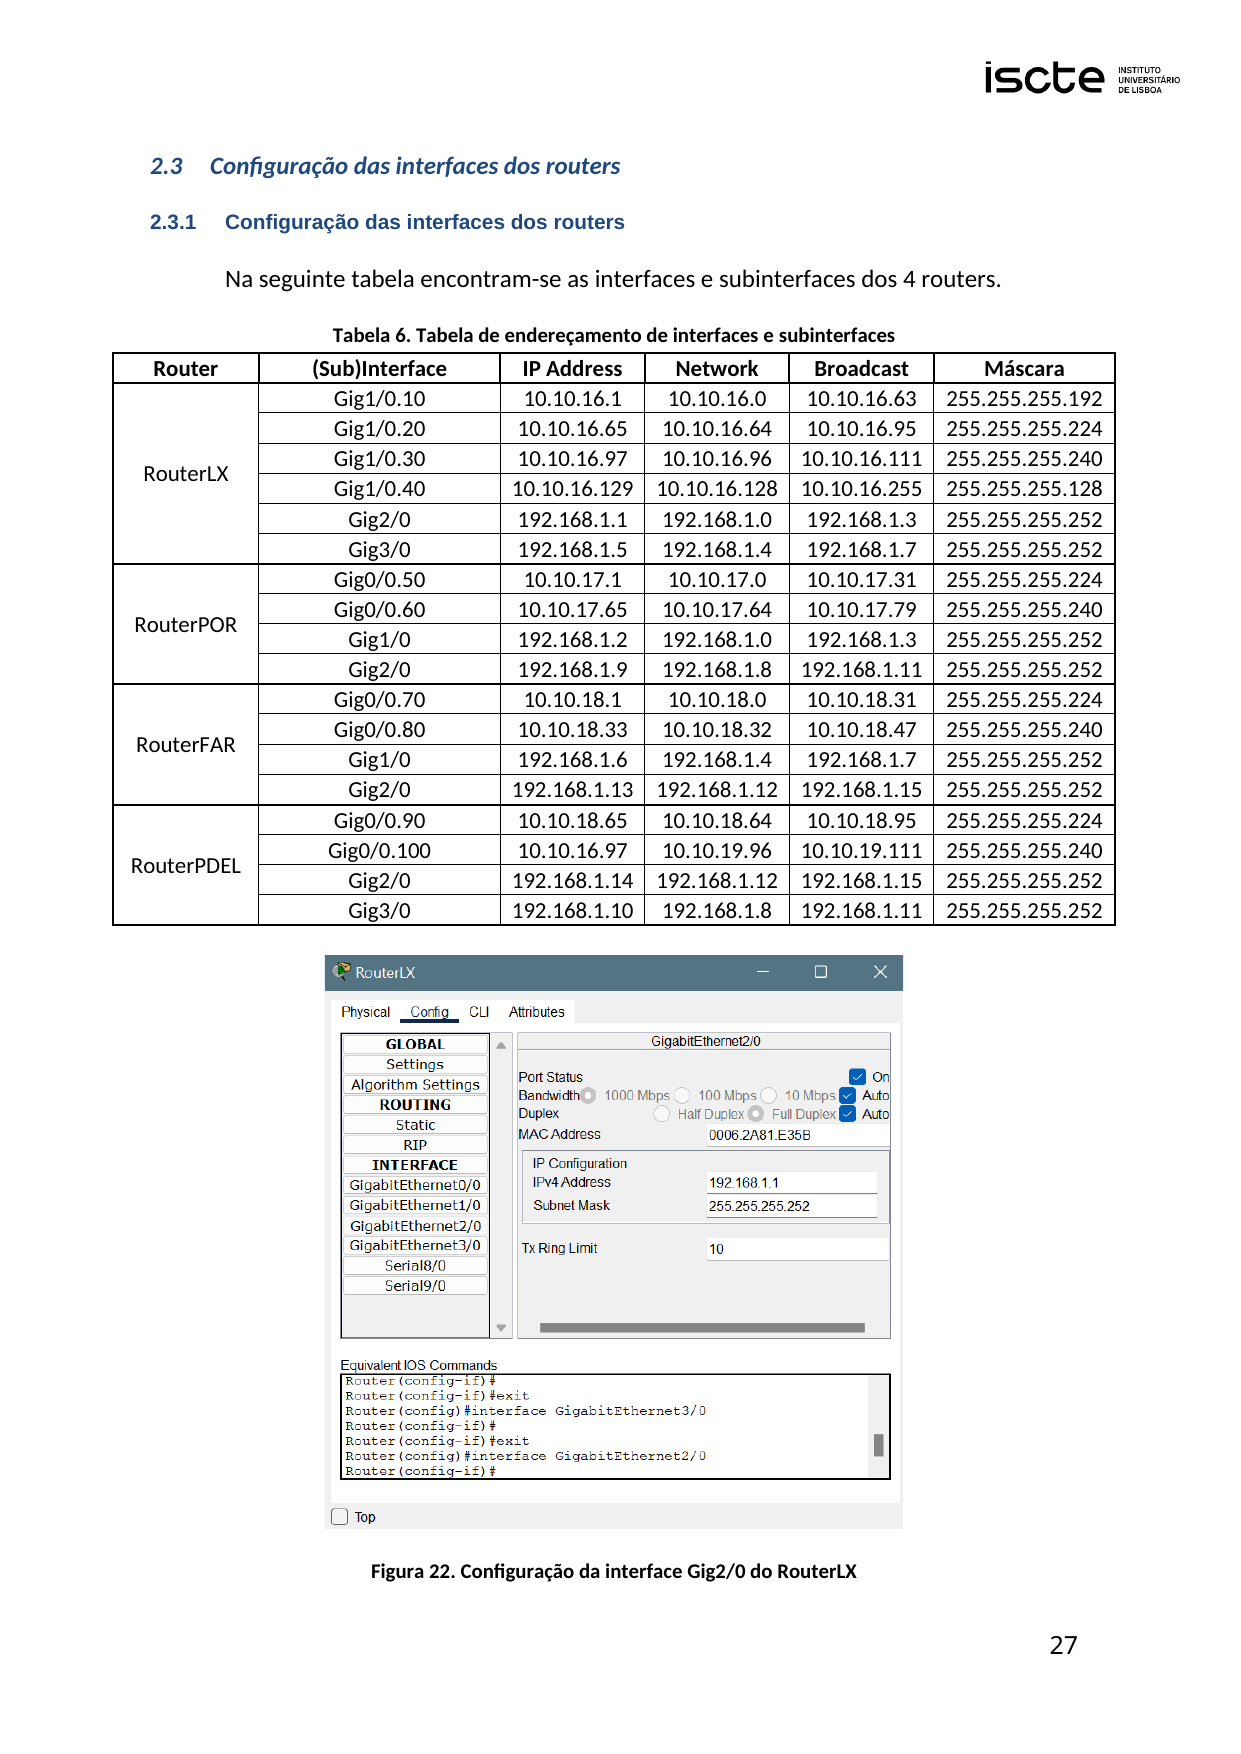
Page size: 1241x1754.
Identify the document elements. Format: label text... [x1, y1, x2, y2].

table_cell 192.168.1.14 [501, 865, 644, 894]
table_cell 255.255.255.240 [934, 835, 1114, 864]
table_cell 255.255.255.252 [934, 624, 1114, 653]
table_cell 10.10.16.97 [501, 444, 644, 472]
table_cell 255.255.255.224 [934, 413, 1114, 442]
table_cell 255.255.255.224 [934, 685, 1114, 713]
table_cell Gig3/0 [259, 534, 500, 563]
table_header Máscara [935, 354, 1114, 382]
table_cell 192.168.1.10 [501, 895, 644, 924]
table_header Broadcast [790, 354, 933, 382]
table_cell 192.168.1.0 [645, 624, 789, 653]
table_cell 10.10.16.255 [790, 474, 933, 503]
table_cell 10.10.18.47 [790, 714, 933, 743]
table_cell Gig1/0.40 [259, 474, 500, 503]
table_header IP Address [501, 354, 644, 382]
table_cell 192.168.1.3 [790, 624, 933, 653]
table_cell Gig0/0.70 [259, 685, 500, 713]
table_cell 192.168.1.9 [501, 654, 644, 683]
table_cell 255.255.255.252 [934, 534, 1114, 563]
table_cell Gig1/0.20 [259, 413, 500, 442]
table_cell RouterFAR [114, 685, 258, 804]
table_cell 255.255.255.224 [934, 806, 1114, 834]
table_cell 10.10.18.65 [501, 806, 644, 834]
table_header Router [114, 354, 258, 382]
table_cell 255.255.255.192 [934, 384, 1114, 412]
table_cell 255.255.255.240 [934, 714, 1114, 743]
table_cell 10.10.18.32 [645, 714, 789, 743]
table_cell 10.10.17.31 [790, 565, 933, 593]
table_cell 192.168.1.3 [790, 504, 933, 533]
table_header (Sub)Interface [260, 354, 499, 382]
table_cell Gig1/0 [259, 745, 500, 773]
table_cell 192.168.1.11 [790, 654, 933, 683]
table_cell 10.10.16.63 [790, 384, 933, 412]
table_cell 192.168.1.11 [790, 895, 933, 924]
table_cell 10.10.16.128 [645, 474, 789, 503]
table_cell 255.255.255.128 [934, 474, 1114, 503]
table_cell 10.10.17.1 [501, 565, 644, 593]
table_cell 192.168.1.8 [645, 654, 789, 683]
table_cell 10.10.17.0 [645, 565, 789, 593]
table_cell 255.255.255.252 [934, 745, 1114, 773]
table_cell 255.255.255.240 [934, 444, 1114, 472]
table_cell 192.168.1.4 [645, 745, 789, 773]
subtitle Configuração das interfaces dos routers [150, 210, 1078, 234]
table_cell 10.10.17.64 [645, 594, 789, 623]
subtitle Configuração das interfaces dos routers [150, 150, 1078, 181]
table_cell 192.168.1.8 [645, 895, 789, 924]
table_cell 10.10.17.65 [501, 594, 644, 623]
table_cell 10.10.16.1 [501, 384, 644, 412]
table_cell 10.10.16.64 [645, 413, 789, 442]
table_cell 10.10.17.79 [790, 594, 933, 623]
table_cell 10.10.18.1 [501, 685, 644, 713]
table_cell 255.255.255.252 [934, 865, 1114, 894]
table_cell Gig2/0 [259, 504, 500, 533]
table_cell 255.255.255.224 [934, 565, 1114, 593]
table_cell 10.10.18.95 [790, 806, 933, 834]
table_cell 10.10.16.96 [645, 444, 789, 472]
table_cell 255.255.255.252 [934, 895, 1114, 924]
table_cell 10.10.16.129 [501, 474, 644, 503]
table_cell 192.168.1.1 [501, 504, 644, 533]
table_header Network [646, 354, 788, 382]
table_cell 10.10.18.64 [645, 806, 789, 834]
table_cell Gig0/0.100 [259, 835, 500, 864]
table_cell Gig0/0.80 [259, 714, 500, 743]
table_cell 192.168.1.5 [501, 534, 644, 563]
table_cell RouterPDEL [114, 806, 258, 924]
table_cell Gig2/0 [259, 865, 500, 894]
table_cell 10.10.16.111 [790, 444, 933, 472]
table_cell 192.168.1.13 [501, 775, 644, 804]
table_cell 10.10.18.33 [501, 714, 644, 743]
table_cell 255.255.255.252 [934, 504, 1114, 533]
table_cell Gig0/0.60 [259, 594, 500, 623]
table_cell 192.168.1.15 [790, 865, 933, 894]
table_cell Gig2/0 [259, 775, 500, 804]
table_cell 10.10.16.0 [645, 384, 789, 412]
table_cell 10.10.18.31 [790, 685, 933, 713]
table_cell Gig0/0.50 [259, 565, 500, 593]
table_cell 10.10.18.0 [645, 685, 789, 713]
table_cell 192.168.1.7 [790, 745, 933, 773]
table_cell 192.168.1.6 [501, 745, 644, 773]
picture [324, 955, 904, 1529]
table_cell Gig1/0.30 [259, 444, 500, 472]
table_cell RouterLX [114, 384, 258, 563]
table_cell Gig1/0 [259, 624, 500, 653]
text Na seguinte tabela encontram-se as interfaces e subinterfaces dos 4 routers. [150, 263, 1078, 293]
table_cell Gig1/0.10 [259, 384, 500, 412]
table_cell 10.10.16.65 [501, 413, 644, 442]
table_cell RouterPOR [114, 565, 258, 683]
table_cell 192.168.1.12 [645, 865, 789, 894]
table_cell 255.255.255.252 [934, 654, 1114, 683]
table_cell Gig2/0 [259, 654, 500, 683]
table_cell Gig3/0 [259, 895, 500, 924]
table_cell 192.168.1.12 [645, 775, 789, 804]
table_cell 10.10.19.96 [645, 835, 789, 864]
table_cell Gig0/0.90 [259, 806, 500, 834]
table_cell 192.168.1.0 [645, 504, 789, 533]
picture [973, 44, 1190, 108]
table_cell 192.168.1.15 [790, 775, 933, 804]
table_cell 10.10.16.97 [501, 835, 644, 864]
table_cell 192.168.1.2 [501, 624, 644, 653]
table_cell 255.255.255.240 [934, 594, 1114, 623]
table_cell 255.255.255.252 [934, 775, 1114, 804]
table_cell 192.168.1.7 [790, 534, 933, 563]
table_cell 10.10.19.111 [790, 835, 933, 864]
table_cell 192.168.1.4 [645, 534, 789, 563]
table_cell 10.10.16.95 [790, 413, 933, 442]
